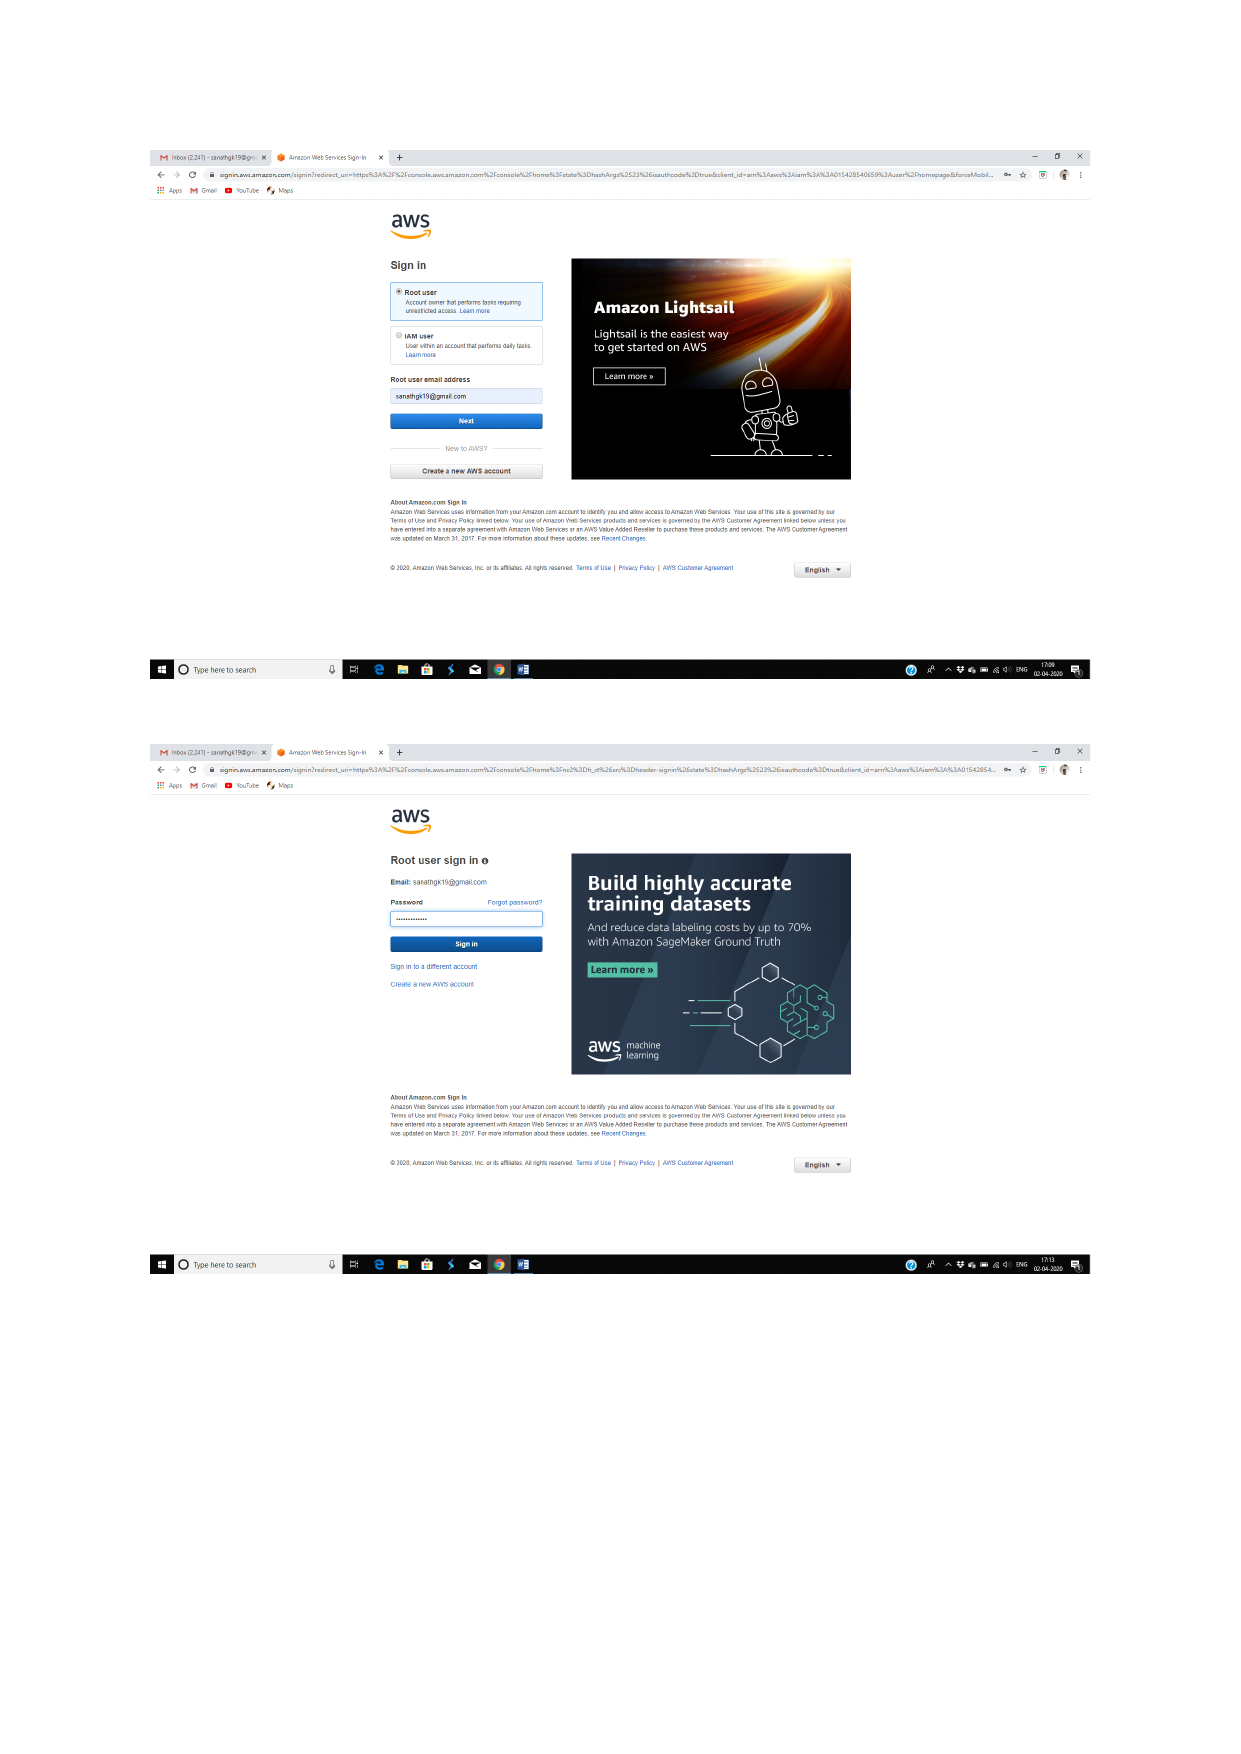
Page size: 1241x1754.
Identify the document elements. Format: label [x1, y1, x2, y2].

picture [150, 150, 1091, 679]
picture [150, 744, 1091, 1274]
